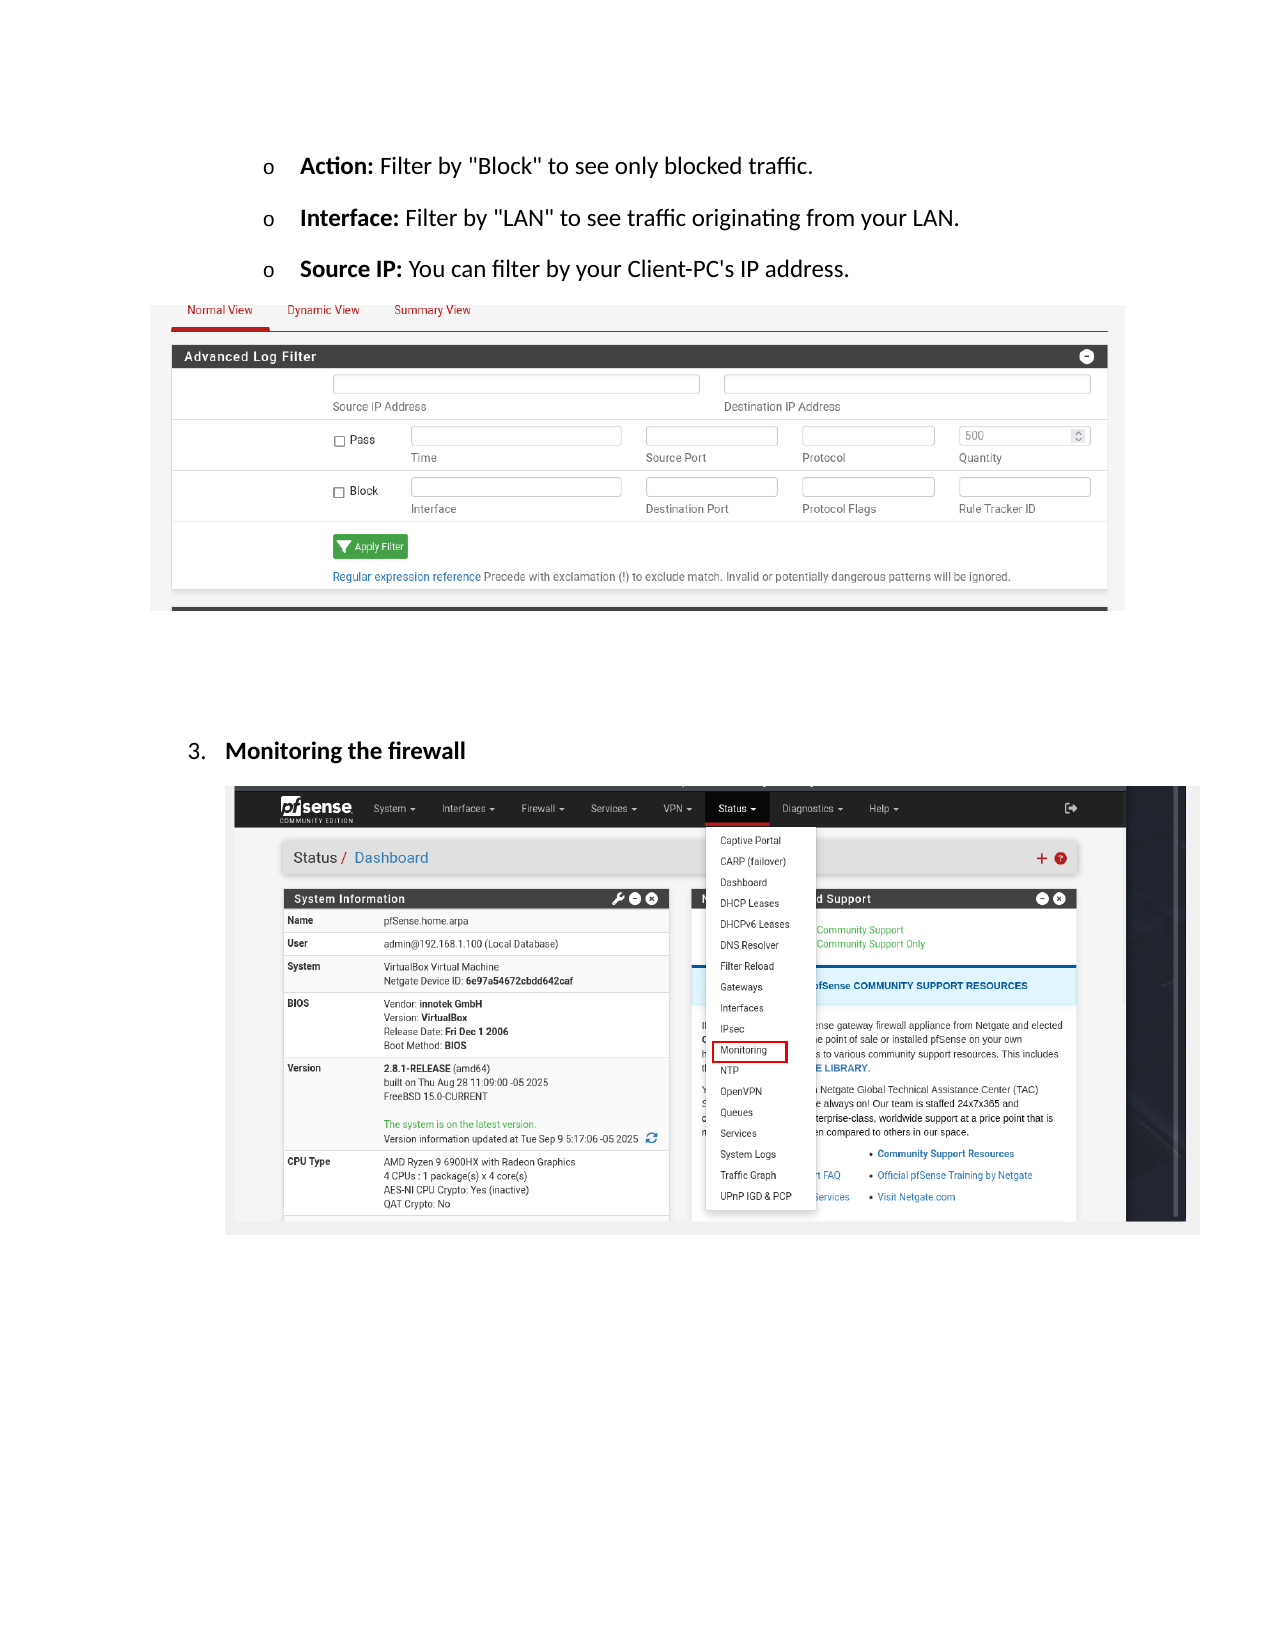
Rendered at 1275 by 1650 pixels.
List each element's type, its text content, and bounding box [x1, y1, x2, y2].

list Source IP: You can filter by your Client-PC's IP address. [262, 253, 1125, 284]
picture [225, 786, 1200, 1235]
picture [150, 305, 1125, 611]
list Monitoring the firewall [187, 735, 1125, 766]
list Action: Filter by "Block" to see only blocked traffic. [262, 150, 1125, 181]
list Interface: Filter by "LAN" to see traffic originating from your LAN. [262, 202, 1125, 232]
